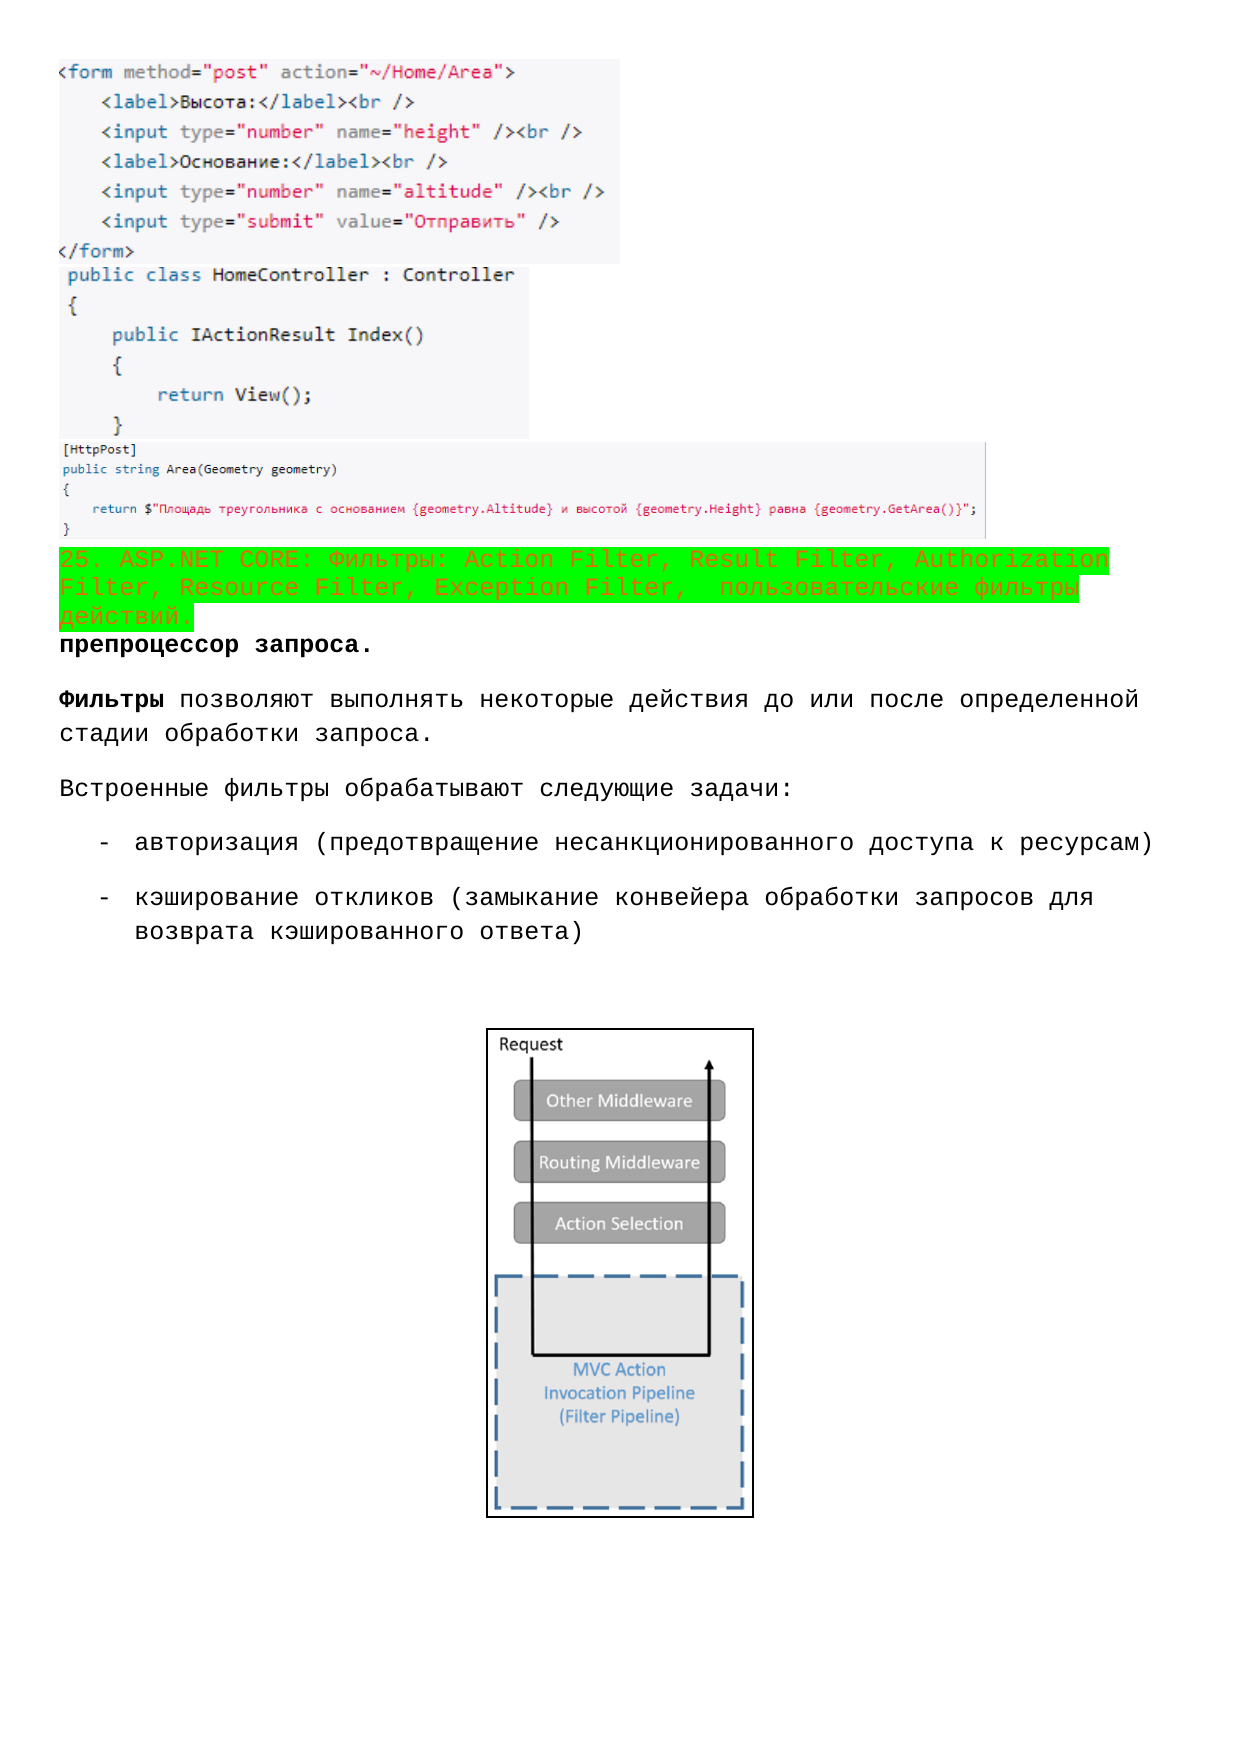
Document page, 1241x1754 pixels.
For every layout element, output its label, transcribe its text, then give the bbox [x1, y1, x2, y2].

list кэширование откликов (замыкание конвейера обработки запросов для возврата кэшированного ответа) [97, 885, 1181, 947]
picture [59, 442, 987, 539]
text Встроенные фильтры обрабатывают следующие задачи: [59, 775, 1181, 803]
picture [59, 59, 620, 264]
picture [59, 267, 530, 439]
list авторизация (предотвращение несанкционированного доступа к ресурсам) [97, 830, 1181, 858]
subtitle 25. ASP.NET CORE: Фильтры: Action Filter, Result Filter, Authorization Filter, Resource Filter, Exception Filter, пользовательские фильтры действий. [194, 547, 1181, 632]
text препроцессор запроса. [59, 632, 1181, 660]
text Фильтры позволяют выполнять некоторые действия до или после определенной стадии обработки запроса. [59, 686, 1181, 749]
picture [488, 1030, 752, 1516]
